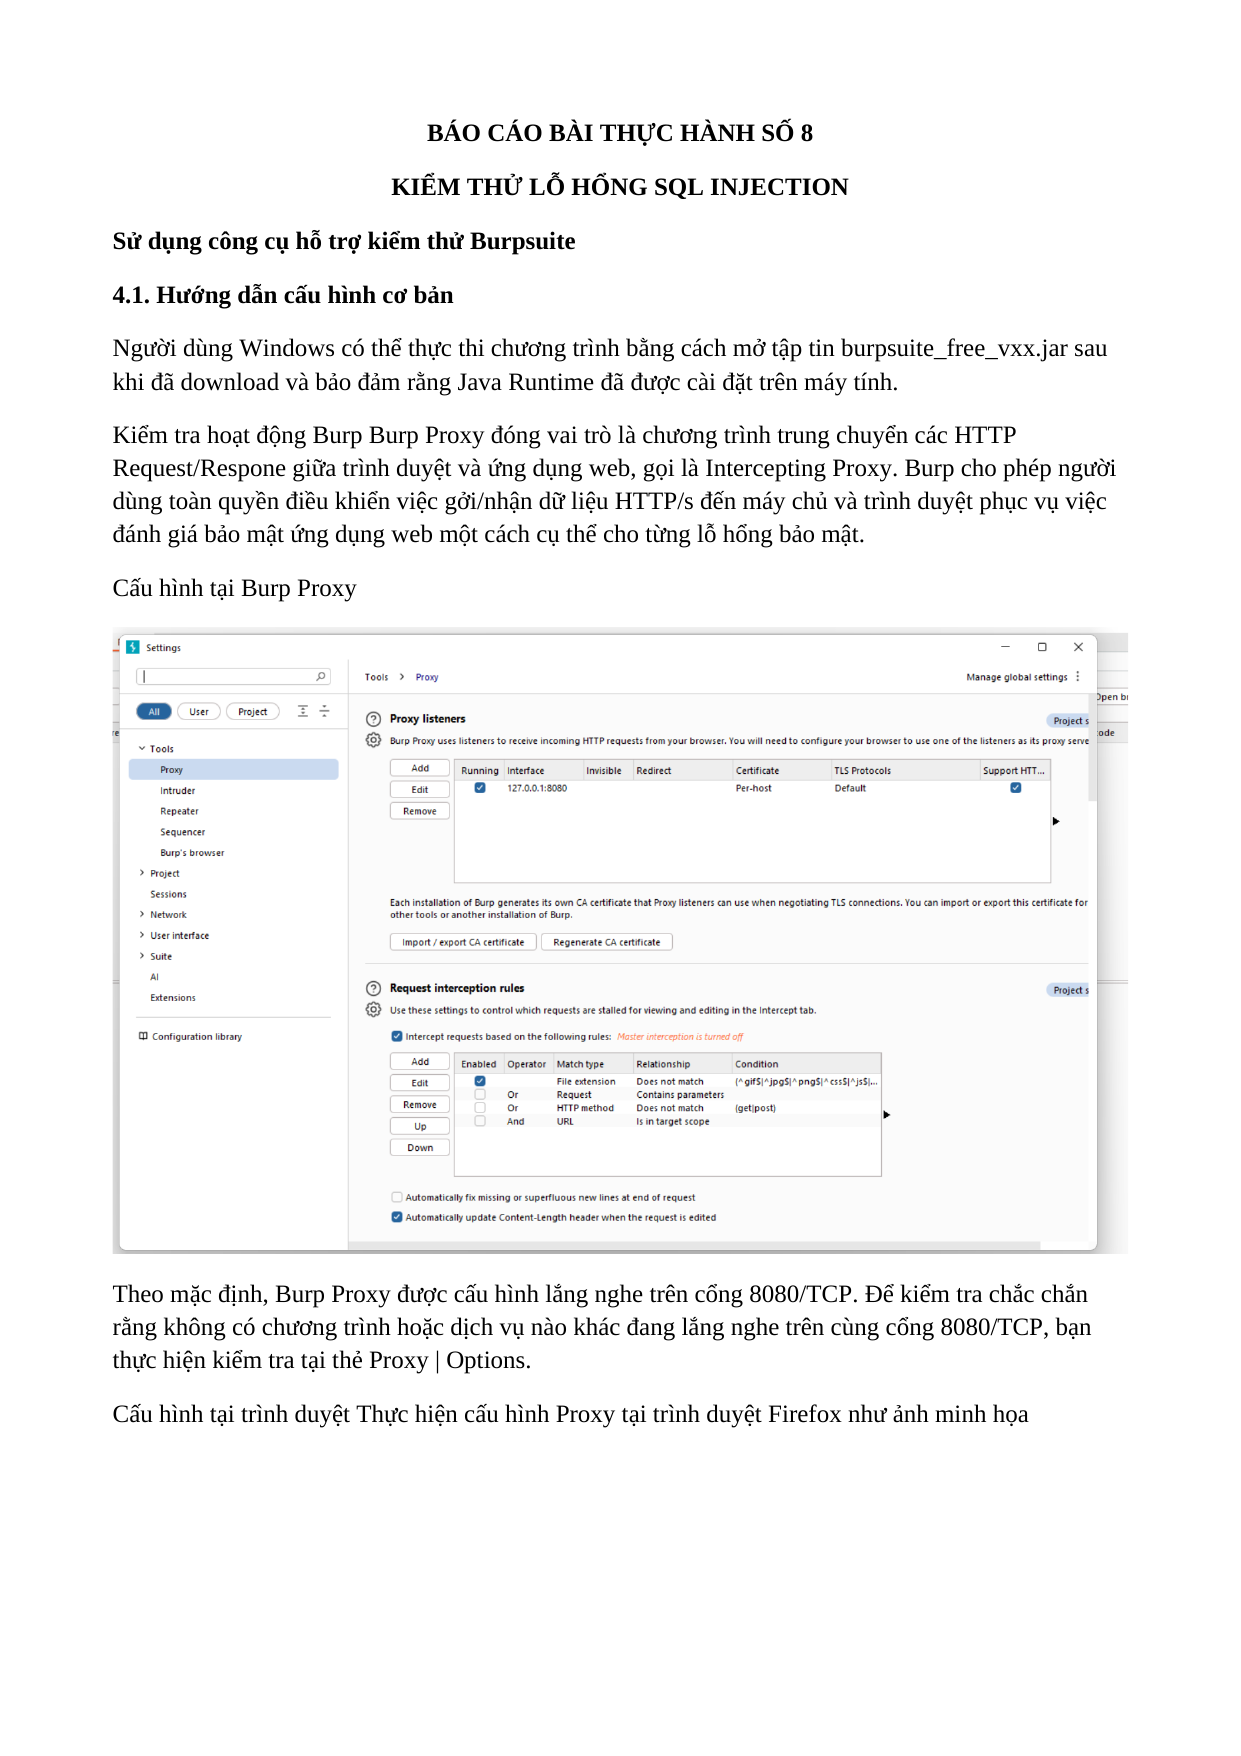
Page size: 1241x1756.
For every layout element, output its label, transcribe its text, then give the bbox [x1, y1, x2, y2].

text Cấu hình tại trình duyệt Thực hiện cấu hình Proxy tại trình duyệt Firefox như ảnh minh họa [112, 1399, 1128, 1428]
text Theo mặc định, Burp Proxy được cấu hình lắng nghe trên cổng 8080/TCP. Để kiểm tra chắc chắn rằng không có chương trình hoặc dịch vụ nào khác đang lắng nghe trên cùng cổng 8080/TCP, bạn thực hiện kiểm tra tại thẻ Proxy | Options. [112, 1279, 1128, 1374]
text Kiểm tra hoạt động Burp Burp Proxy đóng vai trò là chương trình trung chuyển các HTTP Request/Respone giữa trình duyệt và ứng dụng web, gọi là Intercepting Proxy. Burp cho phép người dùng toàn quyền điều khiển việc gởi/nhận dữ liệu HTTP/s đến máy chủ và trình duyệt phục vụ việc đánh giá bảo mật ứng dụng web một cách cụ thể cho từng lỗ hổng bảo mật. [112, 420, 1128, 548]
text Sử dụng công cụ hỗ trợ kiểm thử Burpsuite [112, 226, 1128, 254]
text Cấu hình tại Burp Proxy [112, 573, 1128, 602]
text 4.1. Hướng dẫn cấu hình cơ bản [112, 280, 1128, 308]
text KIỂM THỬ LỖ HỔNG SQL INJECTION [112, 172, 1128, 201]
picture [112, 627, 1129, 1254]
text Người dùng Windows có thể thực thi chương trình bằng cách mở tập tin burpsuite_free_vxx.jar sau khi đã download và bảo đảm rằng Java Runtime đã được cài đặt trên máy tính. [112, 333, 1128, 395]
text BÁO CÁO BÀI THỰC HÀNH SỐ 8 [112, 118, 1128, 147]
